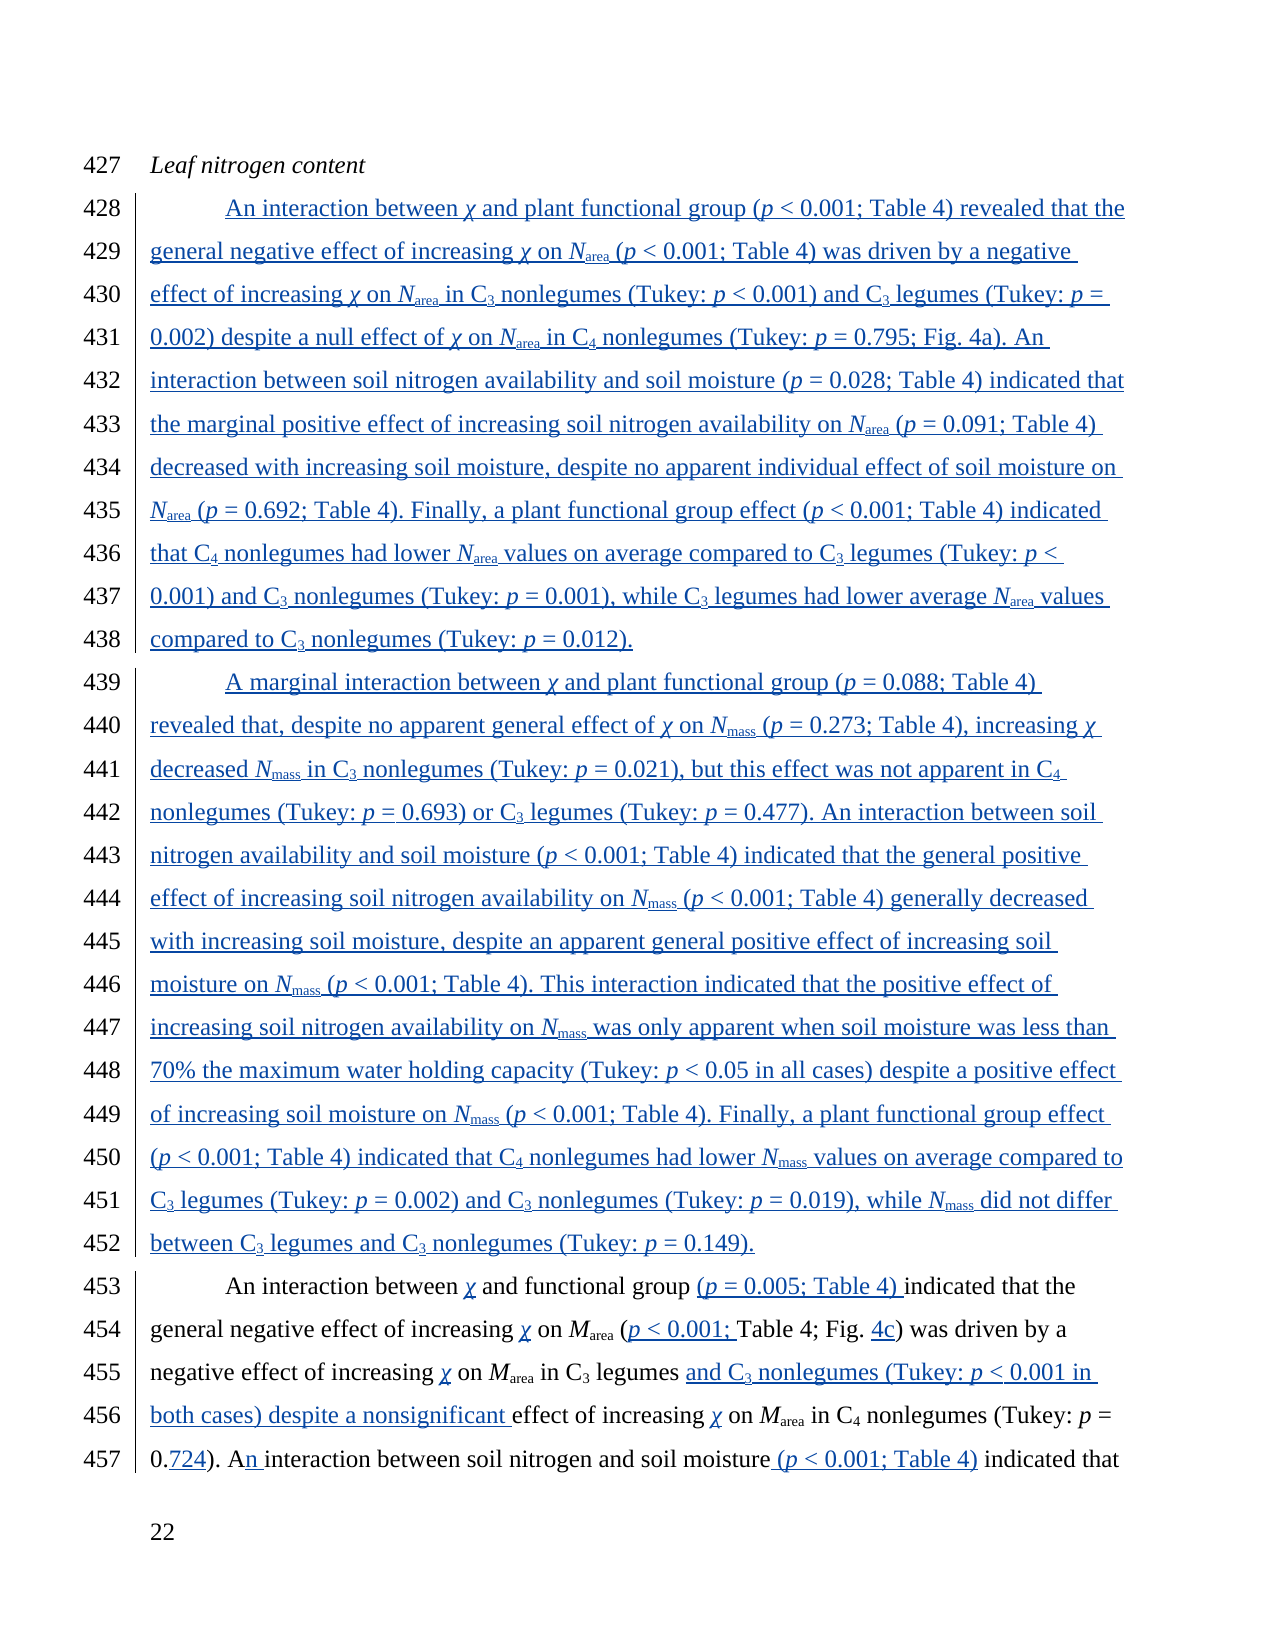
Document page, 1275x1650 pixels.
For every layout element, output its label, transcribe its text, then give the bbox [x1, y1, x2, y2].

text Leaf nitrogen content [150, 150, 1125, 179]
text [150, 1271, 1125, 1472]
